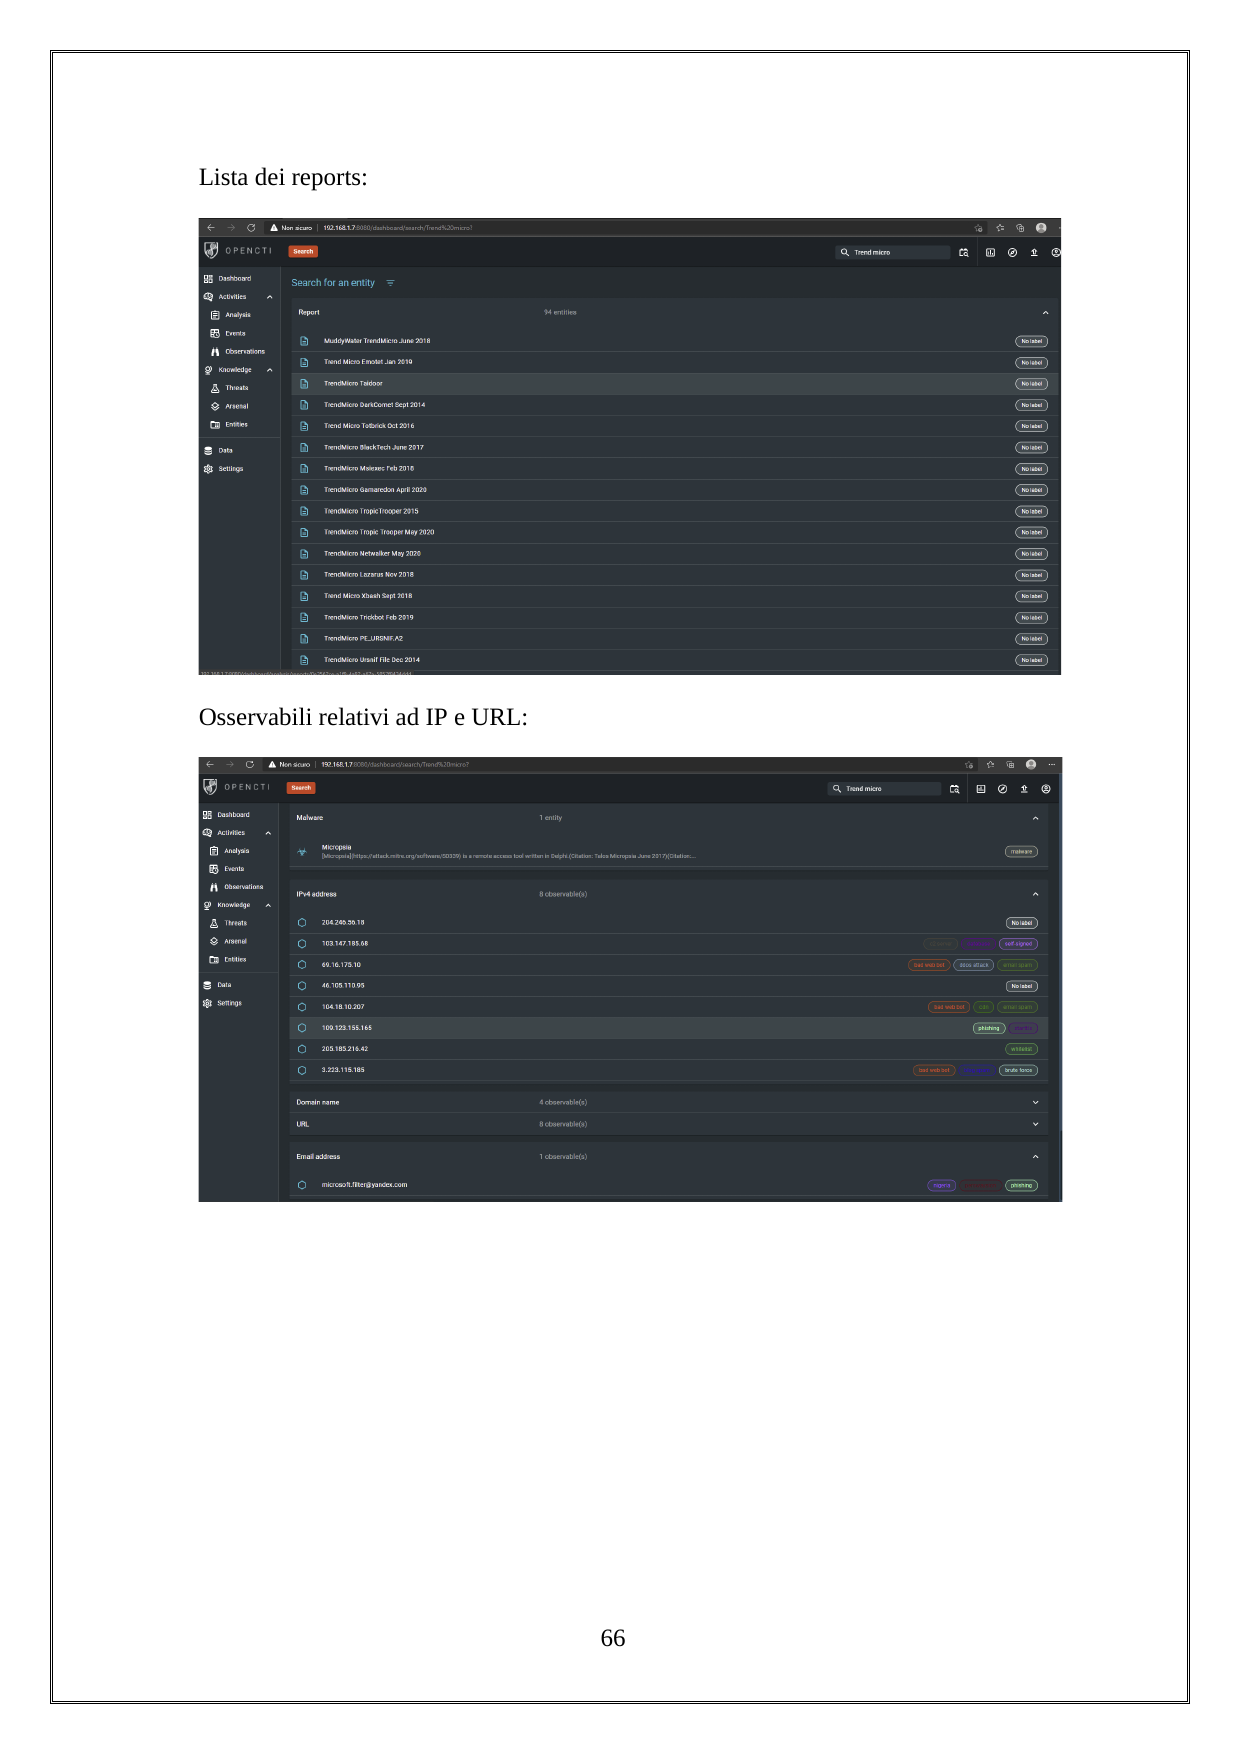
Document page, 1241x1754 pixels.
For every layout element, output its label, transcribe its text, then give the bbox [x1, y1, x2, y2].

text Osservabili relativi ad IP e URL: [189, 702, 1093, 730]
picture [198, 757, 1063, 1202]
picture [198, 218, 1062, 675]
text Lista dei reports: [133, 162, 1093, 191]
